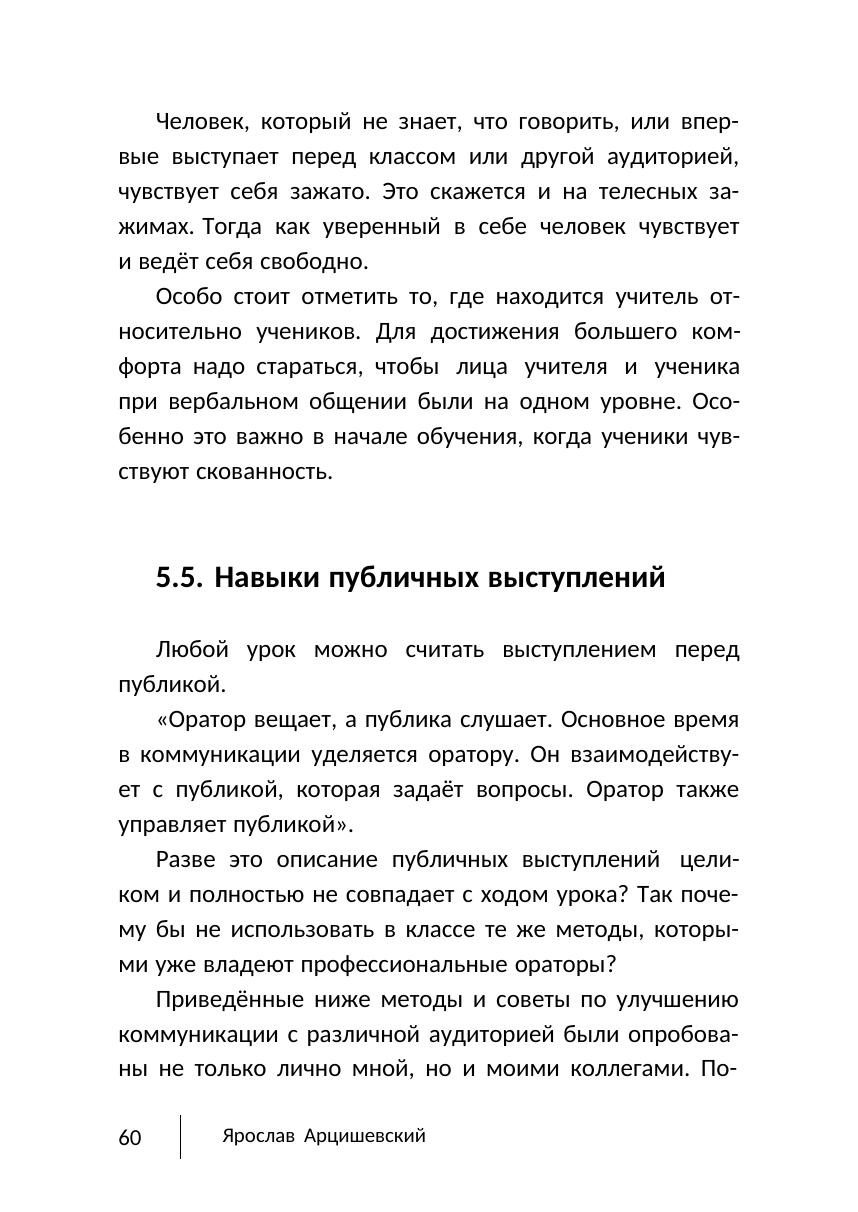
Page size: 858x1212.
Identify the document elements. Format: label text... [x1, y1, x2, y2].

text «Оратор вещает, а публика слушает. Основное время в коммуникации уделяется оратору. Он взаимодейству- ет с публикой, которая задаёт вопросы. Оратор также управляет публикой». [118, 703, 739, 839]
text Особо стоит отметить то, где находится учитель от- носительно учеников. Для достижения большего ком- форта надо стараться, чтобы лица учителя и ученика при вербальном общении были на одном уровне. Осо- бенно это важно в начале обучения, когда ученики чув- ствуют скованность. [118, 280, 741, 486]
subtitle Навыки публичных выступлений [155, 557, 751, 596]
text Приведённые ниже методы и советы по улучшению коммуникации с различной аудиторией были опробова- ны не только лично мной, но и моими коллегами. По- [118, 983, 739, 1083]
text Любой урок можно считать выступлением перед публикой. [118, 633, 739, 699]
text Разве это описание публичных выступлений цели- ком и полностью не совпадает с ходом урока? Так поче- му бы не использовать в классе те же методы, которы- ми уже владеют профессиональные ораторы? [118, 843, 739, 979]
text Человек, который не знает, что говорить, или впер- вые выступает перед классом или другой аудиторией, чувствует себя зажато. Это скажется и на телесных за- жимах. Тогда как уверенный в себе человек чувствует и ведёт себя свободно. [118, 105, 739, 276]
